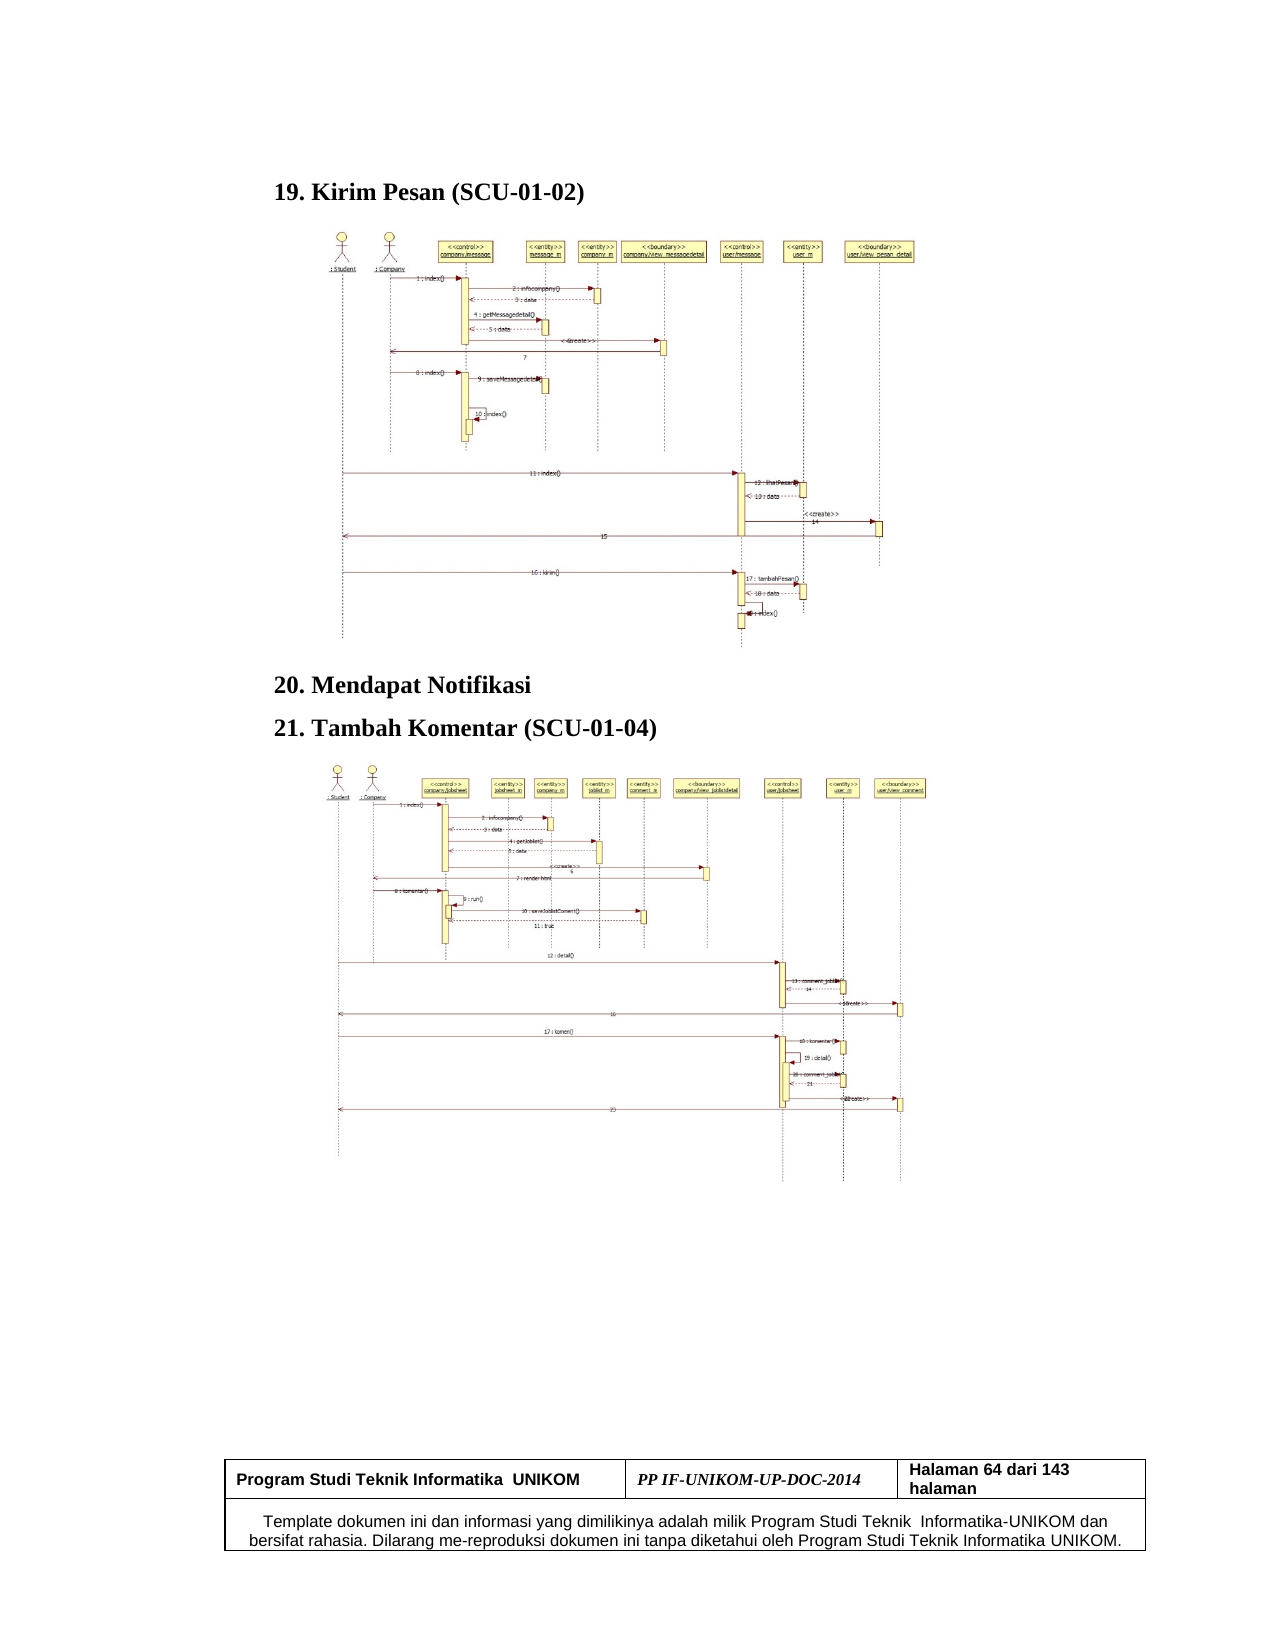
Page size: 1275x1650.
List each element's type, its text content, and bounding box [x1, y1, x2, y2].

picture [311, 220, 924, 658]
picture [311, 756, 935, 1192]
list Tambah Komentar (SCU-01-04) [274, 713, 1098, 742]
list Kirim Pesan (SCU-01-02) [274, 177, 1098, 206]
list Mendapat Notifikasi [274, 670, 1098, 698]
